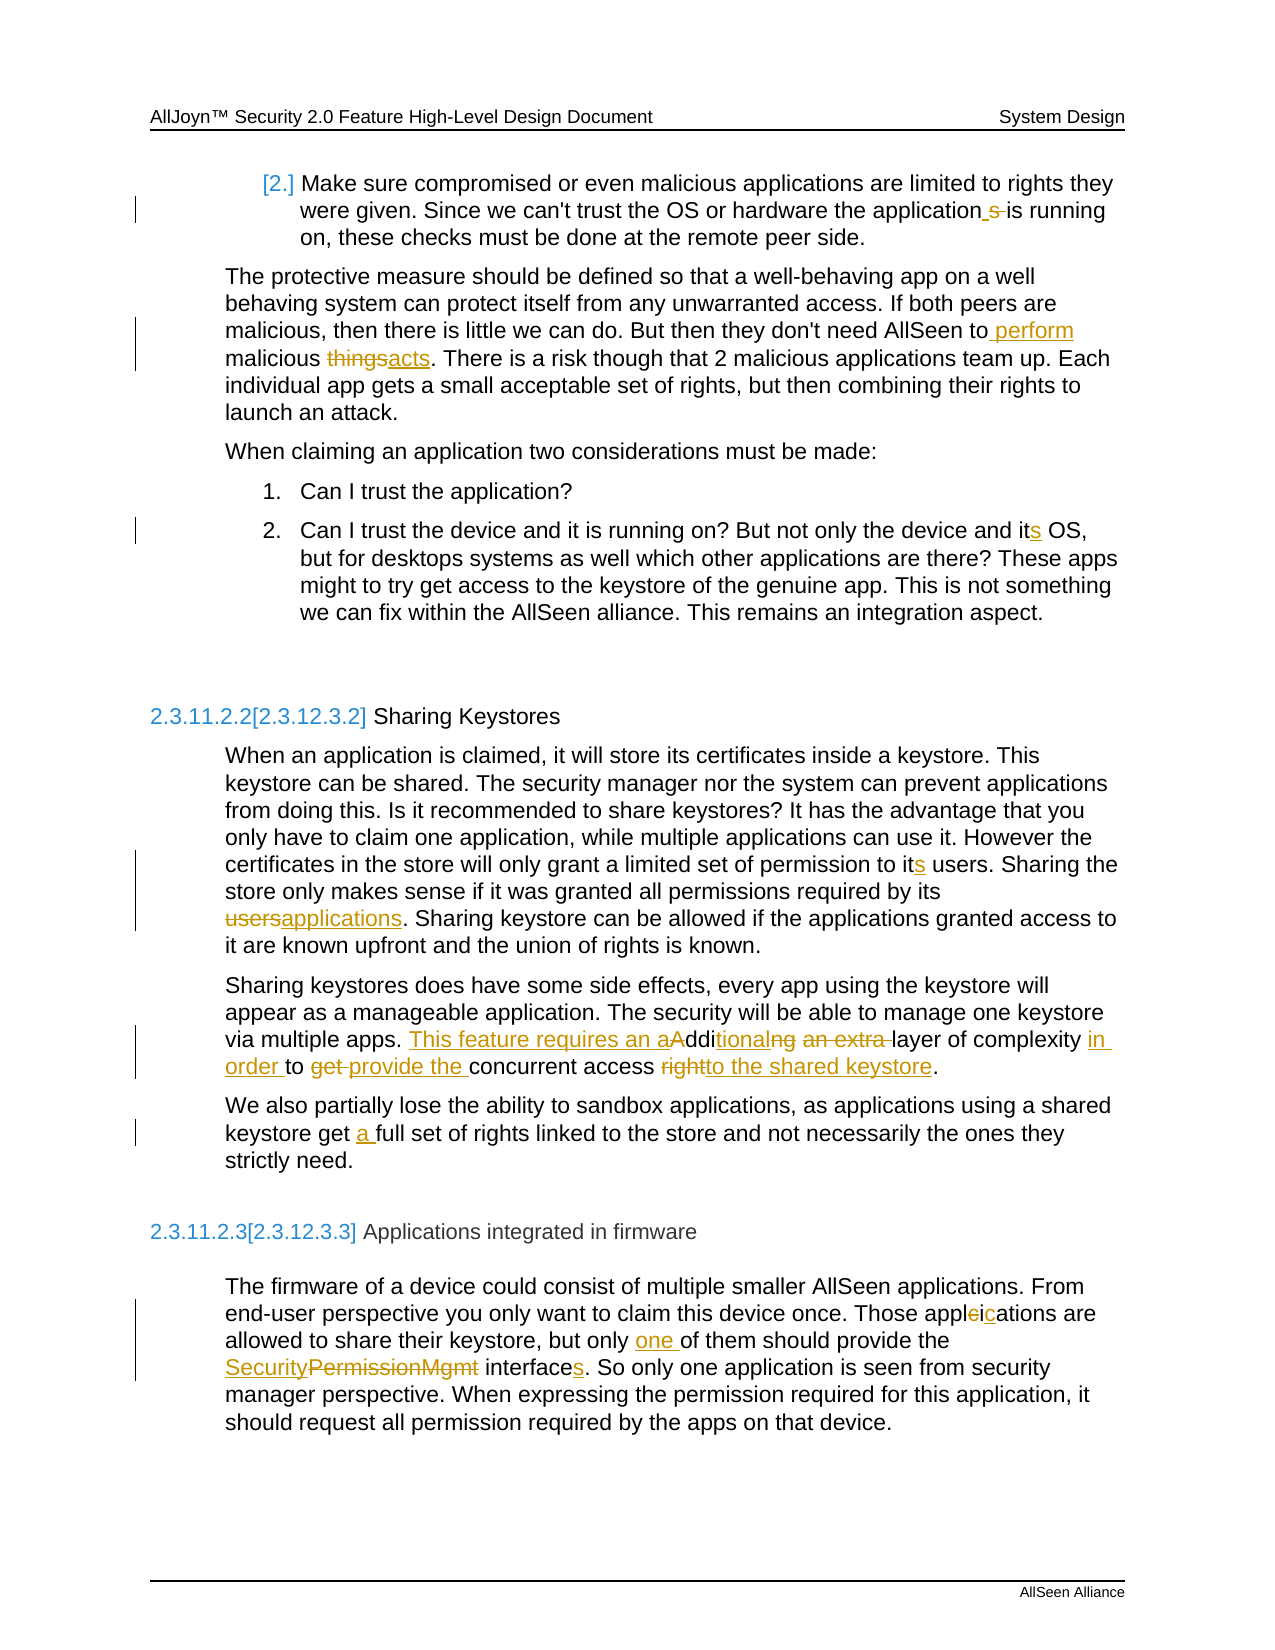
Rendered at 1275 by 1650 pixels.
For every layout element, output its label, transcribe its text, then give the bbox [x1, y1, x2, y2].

list Can I trust the application? [262, 477, 1125, 504]
text When claiming an application two considerations must be made: [225, 437, 1125, 464]
list Can I trust the device and it is running on? But not only the device and it OS, but for desktops systems as well which other applications are there? These apps might to try get access to the keystore of the genuine app. This is not something we can fix within the AllSeen alliance. This remains an integration aspect. [262, 517, 1125, 625]
text The firmware of a device could consist of multiple smaller AllSeen applications. From end-user perspective you only want to claim this device once. Those appliations are allowed to share their keystore, but only of them should provide the interface. So only one application is seen from security manager perspective. When expressing the permission required for this application, it should request all permission required by the apps on that device. [225, 1272, 1125, 1435]
text We also partially lose the ability to sandbox applications, as applications using a shared keystore get full set of rights linked to the store and not necessarily the ones they strictly need. [225, 1092, 1125, 1173]
subtitle Sharing Keystores [150, 702, 1125, 729]
text The protective measure should be defined so that a well-behaving app on a well behaving system can protect itself from any unwarranted access. If both peers are malicious, then there is little we can do. But then they don't need AllSeen to malicious . There is a risk though that 2 malicious applications team up. Each individual app gets a small acceptable set of rights, but then combining their rights to launch an attack. [225, 262, 1125, 425]
text When an application is claimed, it will store its certificates inside a keystore. This keystore can be shared. The security manager nor the system can prevent applications from doing this. Is it recommended to share keystores? It has the advantage that you only have to claim one application, while multiple applications can use it. However the certificates in the store will only grant a limited set of permission to it users. Sharing the store only makes sense if it was granted all permissions required by its . Sharing keystore can be allowed if the applications granted access to it are known upfront and the union of rights is known. [225, 742, 1125, 958]
list Make sure compromised or even malicious applications are limited to rights they were given. Since we can't trust the OS or hardware the applicationis running on, these checks must be done at the remote peer side. [262, 169, 1125, 250]
text Sharing keystores does have some side effects, every app using the keystore will appear as a manageable application. The security will be able to manage one keystore via multiple apps. ddi layer of complexity to concurrent access . [225, 971, 1125, 1079]
subtitle Applications integrated in firmware [150, 1217, 1125, 1244]
